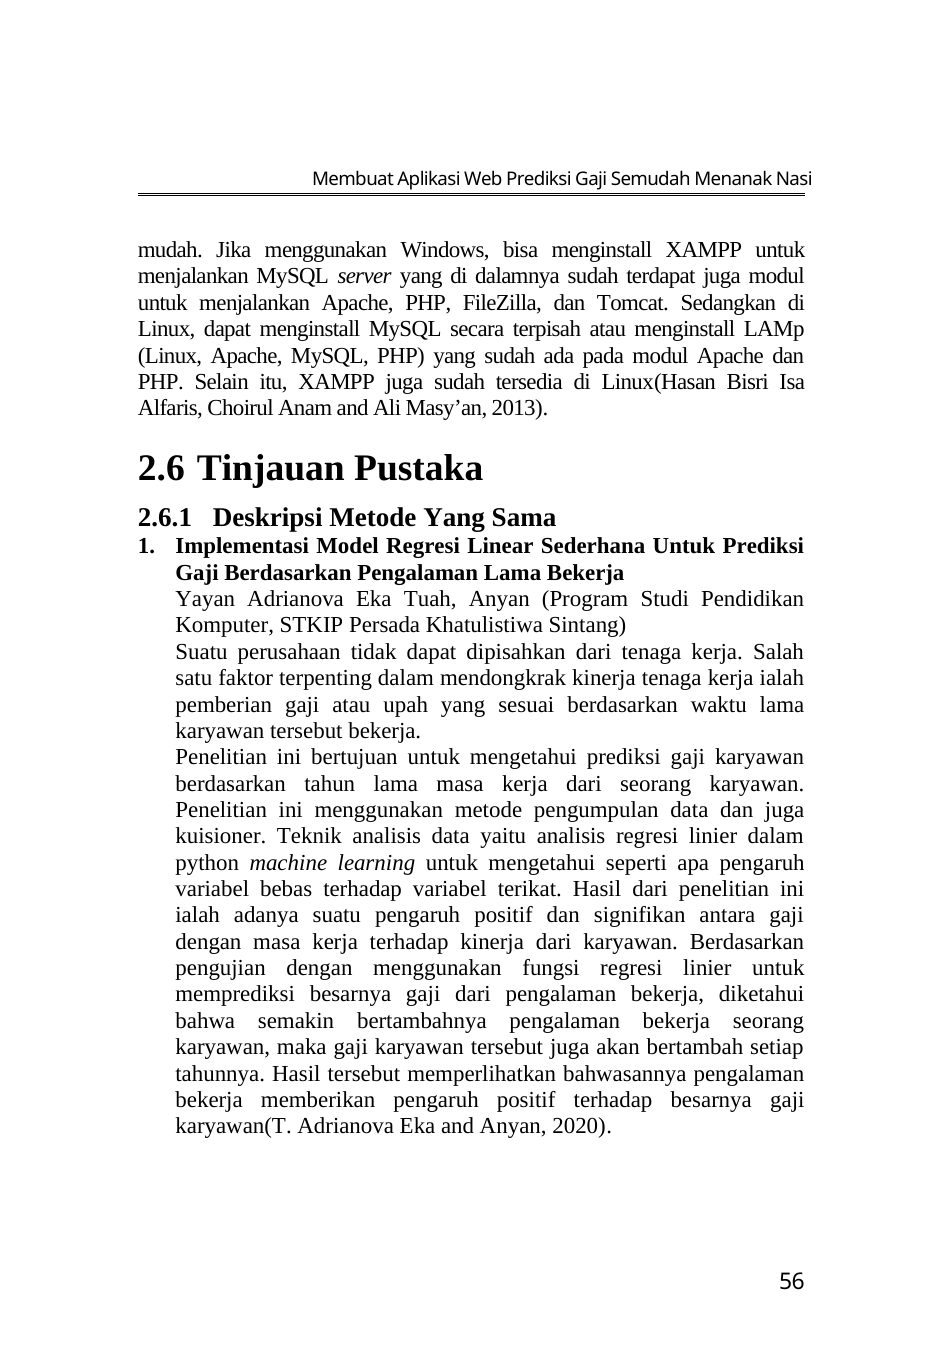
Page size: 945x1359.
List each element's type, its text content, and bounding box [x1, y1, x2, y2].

subtitle Tinjauan Pustaka [138, 446, 805, 489]
list Penelitian ini bertujuan untuk mengetahui prediksi gaji karyawan berdasarkan tahun lama masa kerja dari seorang karyawan. Penelitian ini menggunakan metode pengumpulan data dan juga kuisioner. Teknik analisis data yaitu analisis regresi linier dalam python machine learning untuk mengetahui seperti apa pengaruh variabel bebas terhadap variabel terikat. Hasil dari penelitian ini ialah adanya suatu pengaruh positif dan signifikan antara gaji dengan masa kerja terhadap kinerja dari karyawan. Berdasarkan pengujian dengan menggunakan fungsi regresi linier untuk memprediksi besarnya gaji dari pengalaman bekerja, diketahui bahwa semakin bertambahnya pengalaman bekerja seorang karyawan, maka gaji karyawan tersebut juga akan bertambah setiap tahunnya. Hasil tersebut memperlihatkan bahwasannya pengalaman bekerja memberikan pengaruh positif terhadap besarnya gaji karyawan. [175, 743, 805, 1139]
list Suatu perusahaan tidak dapat dipisahkan dari tenaga kerja. Salah satu faktor terpenting dalam mendongkrak kinerja tenaga kerja ialah pemberian gaji atau upah yang sesuai berdasarkan waktu lama karyawan tersebut bekerja. [175, 638, 805, 743]
list Implementasi Model Regresi Linear Sederhana Untuk Prediksi Gaji Berdasarkan Pengalaman Lama Bekerja [138, 532, 805, 585]
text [138, 236, 805, 421]
subtitle Deskripsi Metode Yang Sama [138, 501, 805, 532]
list Yayan Adrianova Eka Tuah, Anyan (Program Studi Pendidikan Komputer, STKIP Persada Khatulistiwa Sintang) [175, 585, 805, 638]
